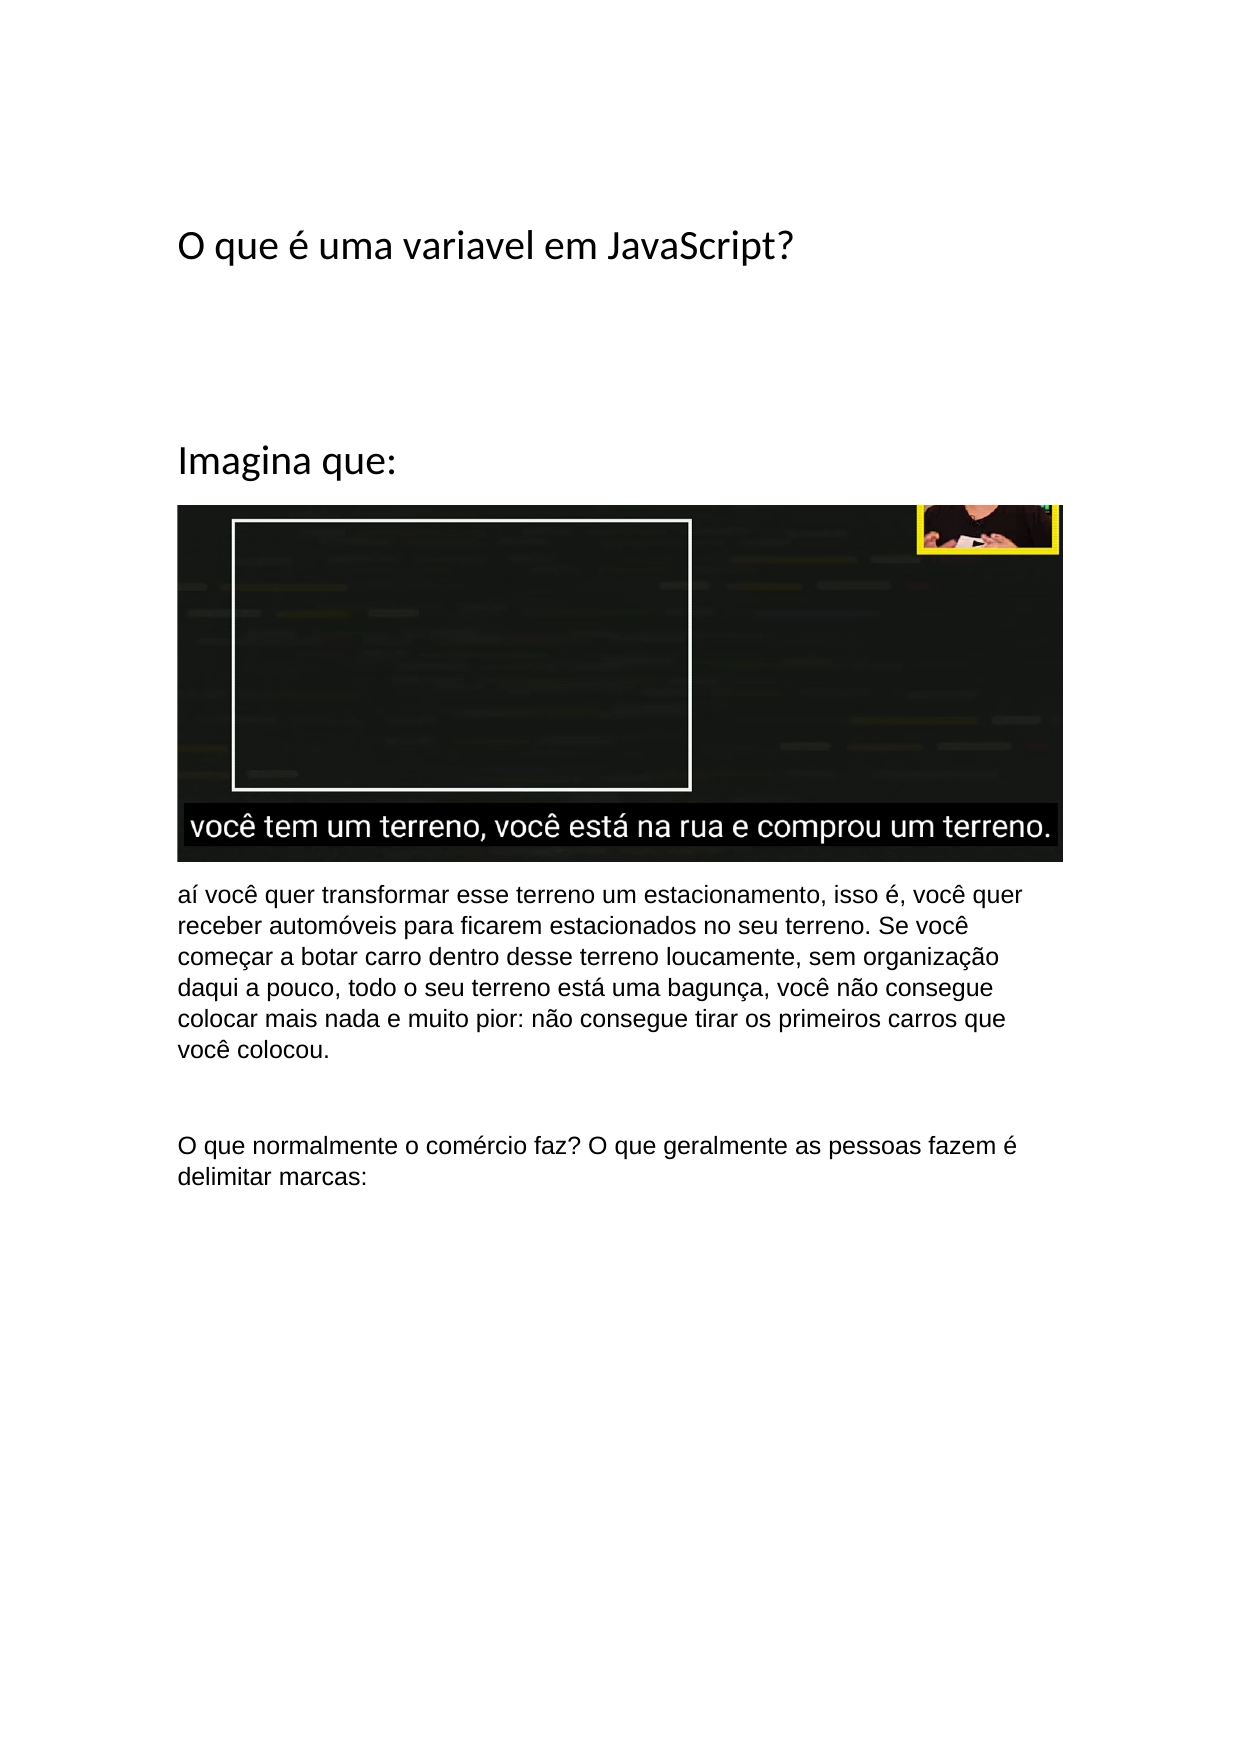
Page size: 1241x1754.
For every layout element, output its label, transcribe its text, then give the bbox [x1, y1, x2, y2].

text aí você quer transformar esse terreno um estacionamento, isso é, você quer receber automóveis para ficarem estacionados no seu terreno. Se você começar a botar carro dentro desse terreno loucamente, sem organização daqui a pouco, todo o seu terreno está uma bagunça, você não consegue colocar mais nada e muito pior: não consegue tirar os primeiros carros que você colocou. [177, 880, 1063, 1064]
picture [177, 505, 1063, 862]
text O que é uma variavel em JavaScript? [177, 219, 1063, 270]
text Imagina que: [177, 434, 1063, 485]
text O que normalmente o comércio faz? O que geralmente as pessoas fazem é delimitar marcas: [177, 1131, 1063, 1191]
